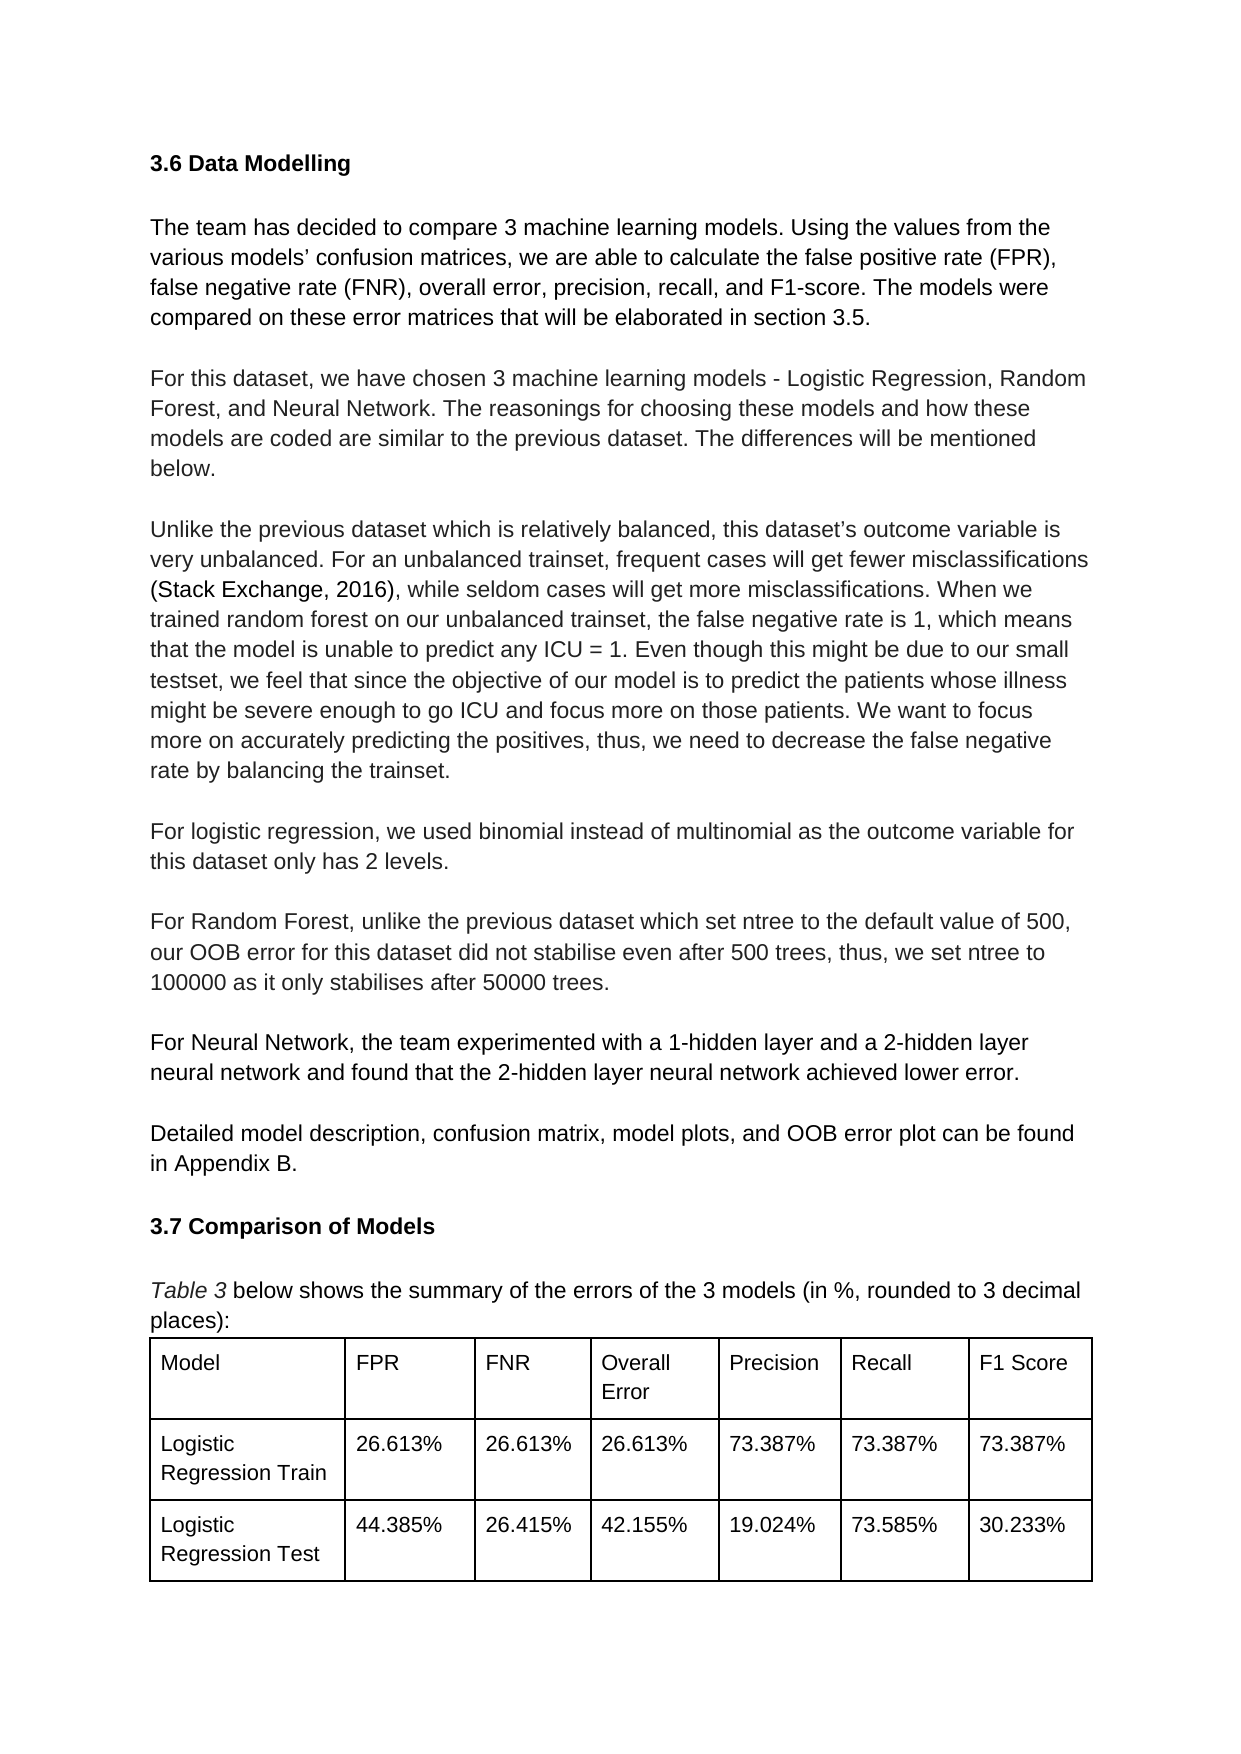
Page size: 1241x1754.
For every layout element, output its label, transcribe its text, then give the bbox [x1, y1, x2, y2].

text The team has decided to compare 3 machine learning models. Using the values from the various models’ confusion matrices, we are able to calculate the false positive rate (FPR), false negative rate (FNR), overall error, precision, recall, and F1-score. The models were compared on these error matrices that will be elaborated in section 3.5. [150, 213, 1090, 331]
text Unlike the previous dataset which is relatively balanced, this dataset’s outcome variable is very unbalanced. For an unbalanced trainset, frequent cases will get fewer misclassifications , while seldom cases will get more misclassifications. When we trained random forest on our unbalanced trainset, the false negative rate is 1, which means that the model is unable to predict any ICU = 1. Even though this might be due to our small testset, we feel that since the objective of our model is to predict the patients whose illness might be severe enough to go ICU and focus more on those patients. We want to focus more on accurately predicting the positives, thus, we need to decrease the false negative rate by balancing the trainset. [150, 516, 1090, 784]
table_cell 44.385% [346, 1501, 474, 1580]
table_header Recall [842, 1339, 968, 1418]
table_header Precision [720, 1339, 840, 1418]
table_cell Logistic Regression Test [151, 1501, 344, 1580]
subtitle 3.6 Data Modelling [150, 150, 1090, 176]
table_header FNR [476, 1339, 590, 1418]
table_header Overall Error [592, 1339, 718, 1418]
table_cell 19.024% [720, 1501, 840, 1580]
text For this dataset, we have chosen 3 machine learning models - Logistic Regression, Random Forest, and Neural Network. The reasonings for choosing these models and how these models are coded are similar to the previous dataset. The differences will be mentioned below. [150, 364, 1090, 482]
text Table 3 below shows the summary of the errors of the 3 models (in %, rounded to 3 decimal places): [150, 1277, 1090, 1333]
table_cell 42.155% [592, 1501, 718, 1580]
table_cell 26.613% [346, 1420, 474, 1499]
text For logistic regression, we used binomial instead of multinomial as the outcome variable for this dataset only has 2 levels. [150, 818, 1090, 874]
text Detailed model description, confusion matrix, model plots, and OOB error plot can be found in Appendix B. [150, 1120, 1090, 1176]
table_cell 73.387% [720, 1420, 840, 1499]
subtitle 3.7 Comparison of Models [150, 1213, 1090, 1239]
table_cell 30.233% [970, 1501, 1091, 1580]
table_header Model [151, 1339, 344, 1418]
table_cell 73.387% [842, 1420, 968, 1499]
table_cell 73.387% [970, 1420, 1091, 1499]
table_header FPR [346, 1339, 474, 1418]
table_cell 73.585% [842, 1501, 968, 1580]
table_header F1 Score [970, 1339, 1091, 1418]
text For Random Forest, unlike the previous dataset which set ntree to the default value of 500, our OOB error for this dataset did not stabilise even after 500 trees, thus, we set ntree to 100000 as it only stabilises after 50000 trees. [150, 908, 1090, 995]
table_cell 26.613% [592, 1420, 718, 1499]
table_cell 26.415% [476, 1501, 590, 1580]
table_cell Logistic Regression Train [151, 1420, 344, 1499]
table_cell 26.613% [476, 1420, 590, 1499]
text For Neural Network, the team experimented with a 1-hidden layer and a 2-hidden layer neural network and found that the 2-hidden layer neural network achieved lower error. [150, 1029, 1090, 1086]
